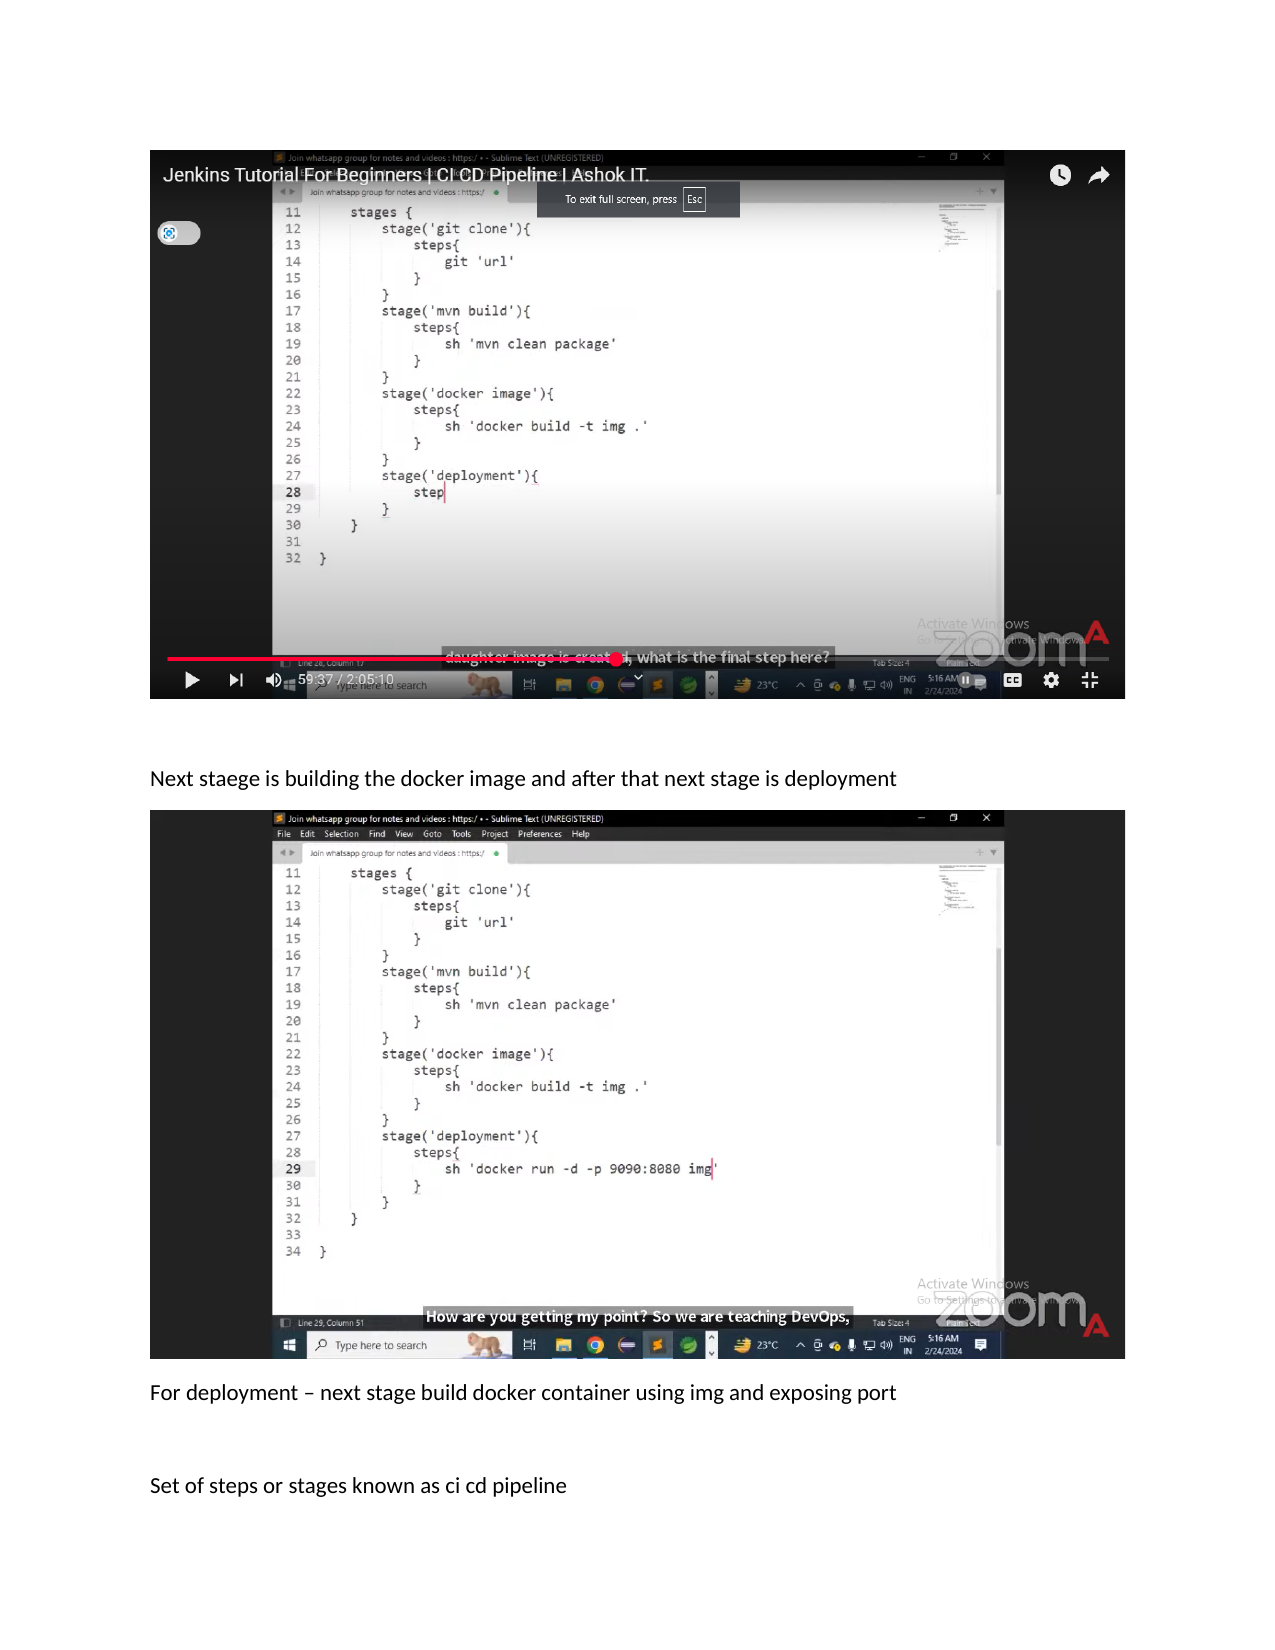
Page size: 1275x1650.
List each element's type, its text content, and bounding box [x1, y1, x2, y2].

text For deployment – next stage build docker container using img and exposing port [150, 1378, 1125, 1406]
text Set of steps or stages known as ci cd pipeline [150, 1471, 1125, 1499]
picture [150, 150, 1125, 699]
picture [150, 810, 1125, 1359]
text Next staege is building the docker image and after that next stage is deployment [150, 764, 1125, 792]
